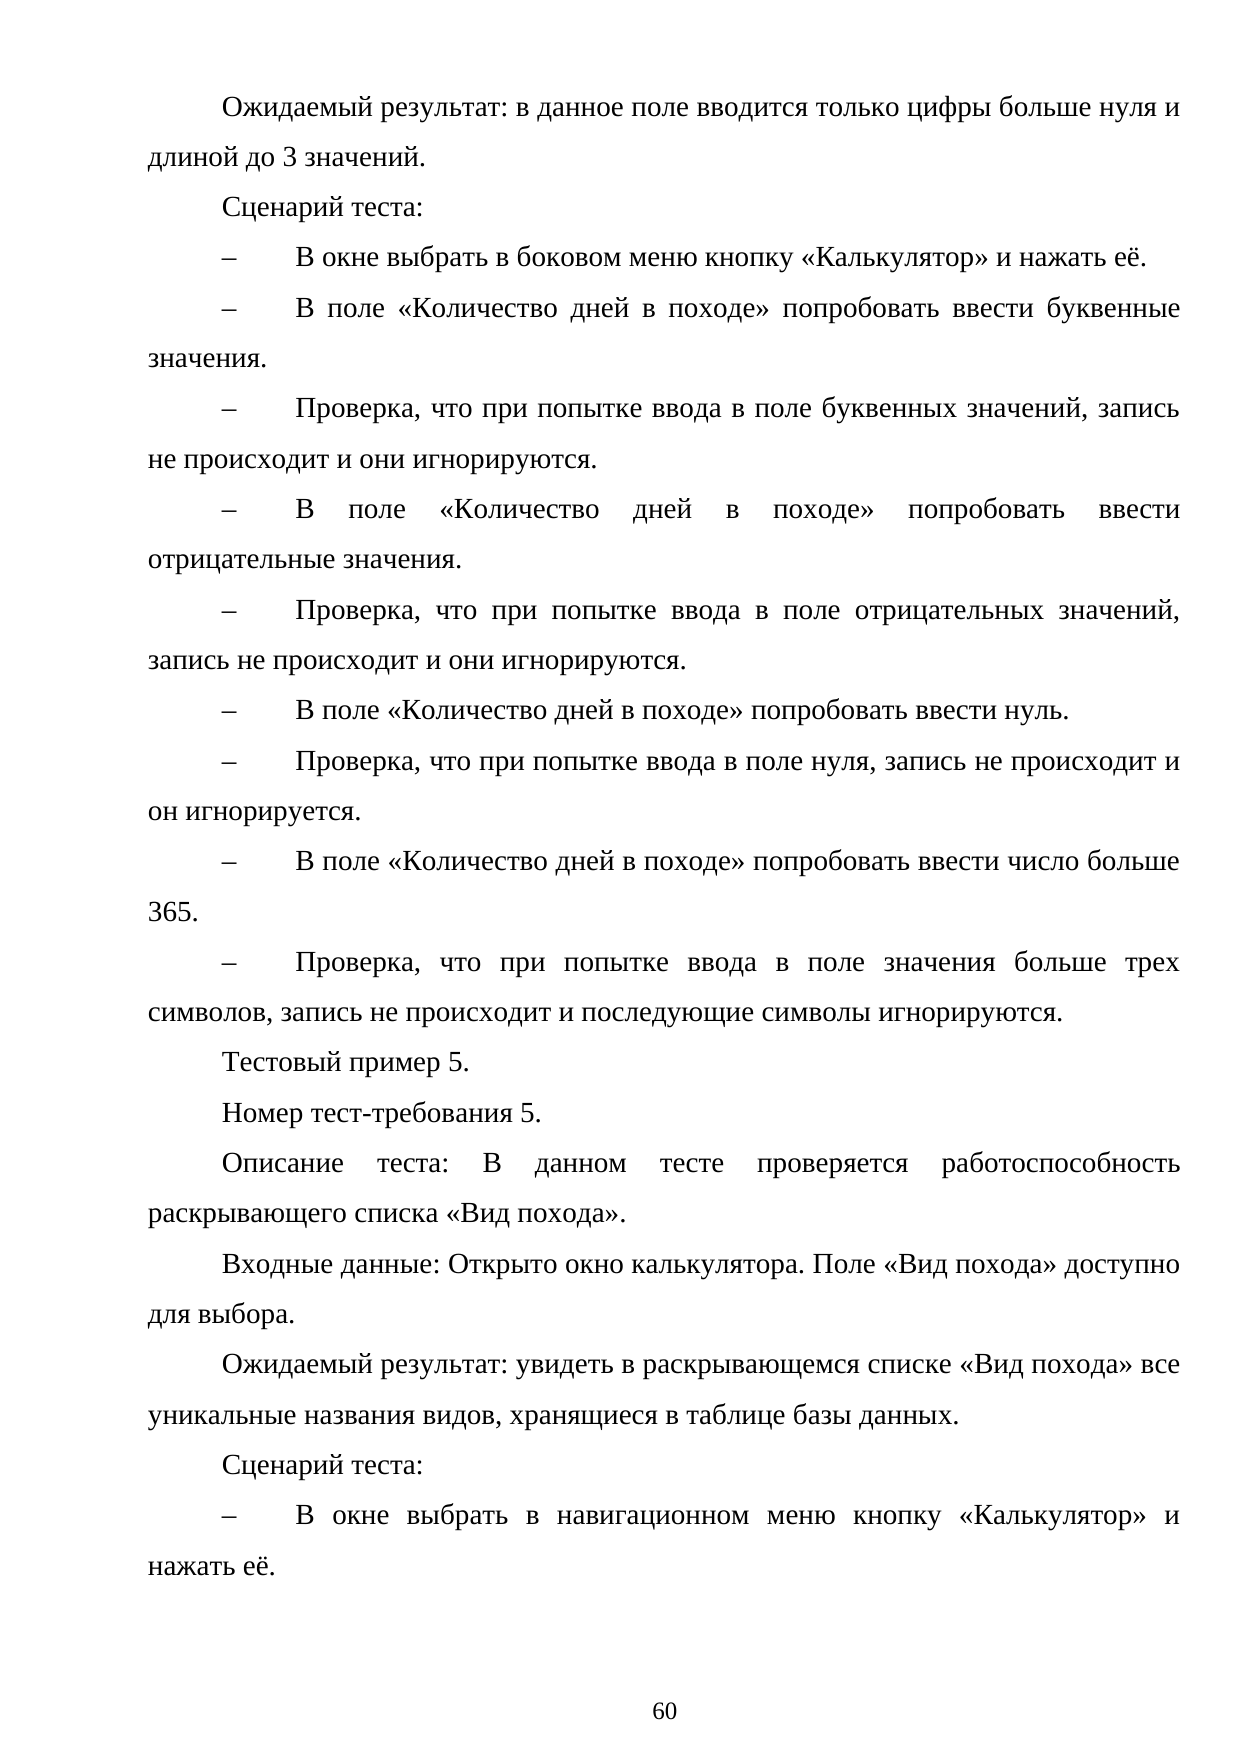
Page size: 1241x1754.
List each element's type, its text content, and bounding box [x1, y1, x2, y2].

text Описание теста: В данном тесте проверяется работоспособность раскрывающего списка «Вид похода». [148, 1145, 1181, 1229]
text – В окне выбрать в навигационном меню кнопку «Калькулятор» и нажать её. [148, 1497, 1181, 1581]
text Сценарий теста: [148, 189, 1181, 223]
text – В поле «Количество дней в походе» попробовать ввести число больше 365. [148, 843, 1181, 927]
text Тестовый пример 5. [148, 1044, 1181, 1078]
text Сценарий теста: [148, 1447, 1181, 1481]
text Ожидаемый результат: в данное поле вводится только цифры больше нуля и длиной до 3 значений. [148, 89, 1181, 172]
text – В поле «Количество дней в походе» попробовать ввести буквенные значения. [148, 290, 1181, 374]
text – В поле «Количество дней в походе» попробовать ввести отрицательные значения. [148, 491, 1181, 575]
text Номер тест-требования 5. [148, 1095, 1181, 1128]
text – Проверка, что при попытке ввода в поле значения больше трех символов, запись не происходит и последующие символы игнорируются. [148, 944, 1181, 1028]
text – Проверка, что при попытке ввода в поле буквенных значений, запись не происходит и они игнорируются. [148, 391, 1181, 474]
text Входные данные: Открыто окно калькулятора. Поле «Вид похода» доступно для выбора. [148, 1246, 1181, 1330]
text – В окне выбрать в боковом меню кнопку «Калькулятор» и нажать её. [148, 239, 1181, 273]
text – Проверка, что при попытке ввода в поле нуля, запись не происходит и он игнорируется. [148, 743, 1181, 827]
text – В поле «Количество дней в походе» попробовать ввести нуль. [148, 692, 1181, 726]
text Ожидаемый результат: увидеть в раскрывающемся списке «Вид похода» все уникальные названия видов, хранящиеся в таблице базы данных. [148, 1346, 1181, 1430]
text – Проверка, что при попытке ввода в поле отрицательных значений, запись не происходит и они игнорируются. [148, 592, 1181, 676]
